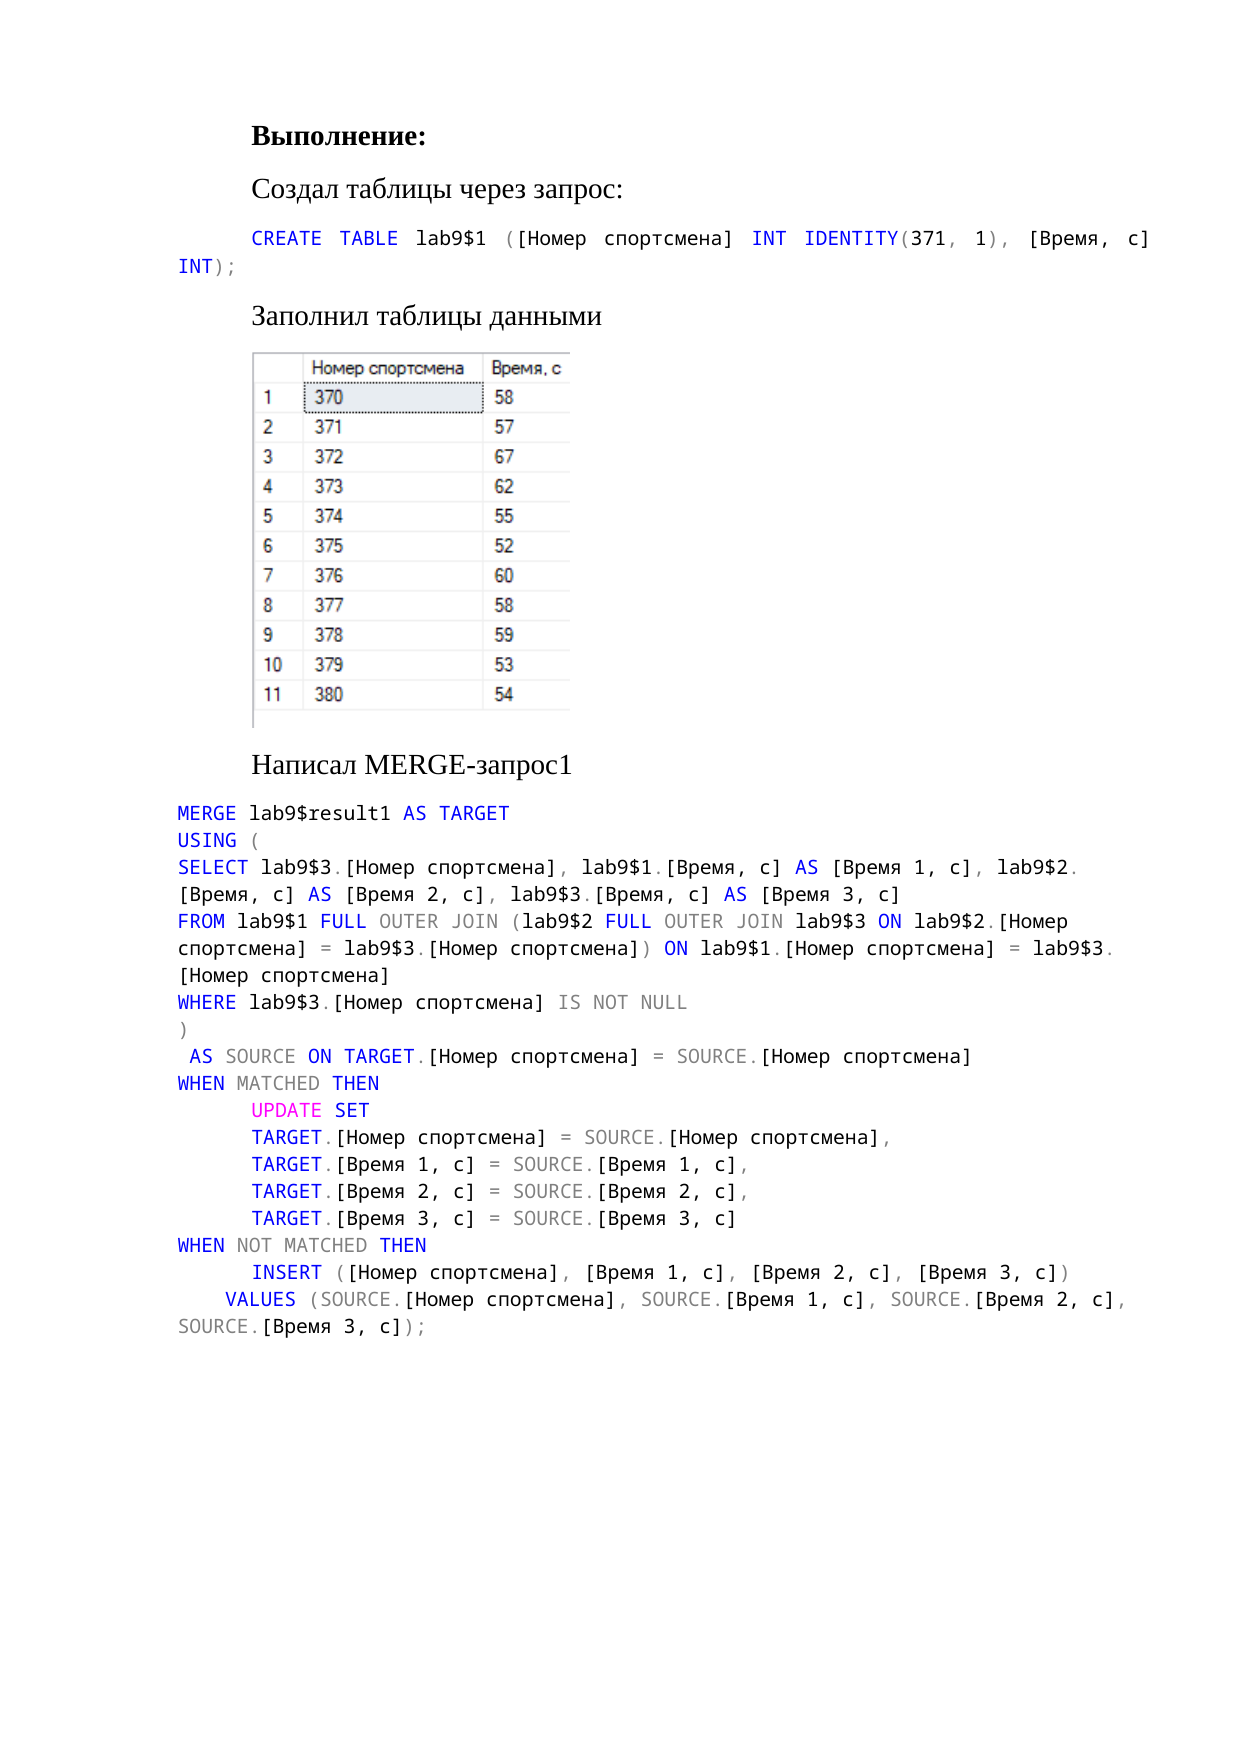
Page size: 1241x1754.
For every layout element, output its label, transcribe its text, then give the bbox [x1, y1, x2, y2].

text Заполнил таблицы данными [177, 298, 1152, 332]
text VALUES (SOURCE.[Номер спортсмена], SOURCE.[Время 1, с], SOURCE.[Время 2, с], SOURCE.[Время 3, с]); [177, 1285, 1152, 1339]
text Написал MERGE-запрос1 [177, 747, 1152, 780]
text USING ( [177, 827, 1152, 853]
text Создал таблицы через запрос: [177, 171, 1152, 204]
text SELECT lab9$3.[Номер спортсмена], lab9$1.[Время, с] AS [Время 1, с], lab9$2.[Время, с] AS [Время 2, с], lab9$3.[Время, с] AS [Время 3, с] [177, 853, 1152, 907]
text AS SOURCE ON TARGET.[Номер спортсмена] = SOURCE.[Номер спортсмена] [177, 1042, 1152, 1069]
text Выполнение: [177, 118, 1152, 152]
text TARGET.[Время 3, с] = SOURCE.[Время 3, с] [177, 1204, 1152, 1231]
text FROM lab9$1 FULL OUTER JOIN (lab9$2 FULL OUTER JOIN lab9$3 ON lab9$2.[Номер спортсмена] = lab9$3.[Номер спортсмена]) ON lab9$1.[Номер спортсмена] = lab9$3.[Номер спортсмена] [177, 907, 1152, 988]
text WHEN MATCHED THEN [177, 1069, 1152, 1096]
text WHEN NOT MATCHED THEN [177, 1231, 1152, 1258]
text UPDATE SET [177, 1096, 1152, 1123]
text TARGET.[Номер спортсмена] = SOURCE.[Номер спортсмена], [177, 1123, 1152, 1150]
text MERGE lab9$result1 AS TARGET [177, 799, 1152, 827]
text WHERE lab9$3.[Номер спортсмена] IS NOT NULL [177, 988, 1152, 1015]
text CREATE TABLE lab9$1 ([Номер спортсмена] INT IDENTITY(371, 1), [Время, с] INT); [177, 224, 1152, 280]
text TARGET.[Время 1, с] = SOURCE.[Время 1, с], [177, 1150, 1152, 1177]
picture [251, 351, 570, 728]
text ) [177, 1015, 1152, 1042]
text INSERT ([Номер спортсмена], [Время 1, с], [Время 2, с], [Время 3, с]) [177, 1258, 1152, 1285]
text TARGET.[Время 2, с] = SOURCE.[Время 2, с], [177, 1177, 1152, 1204]
